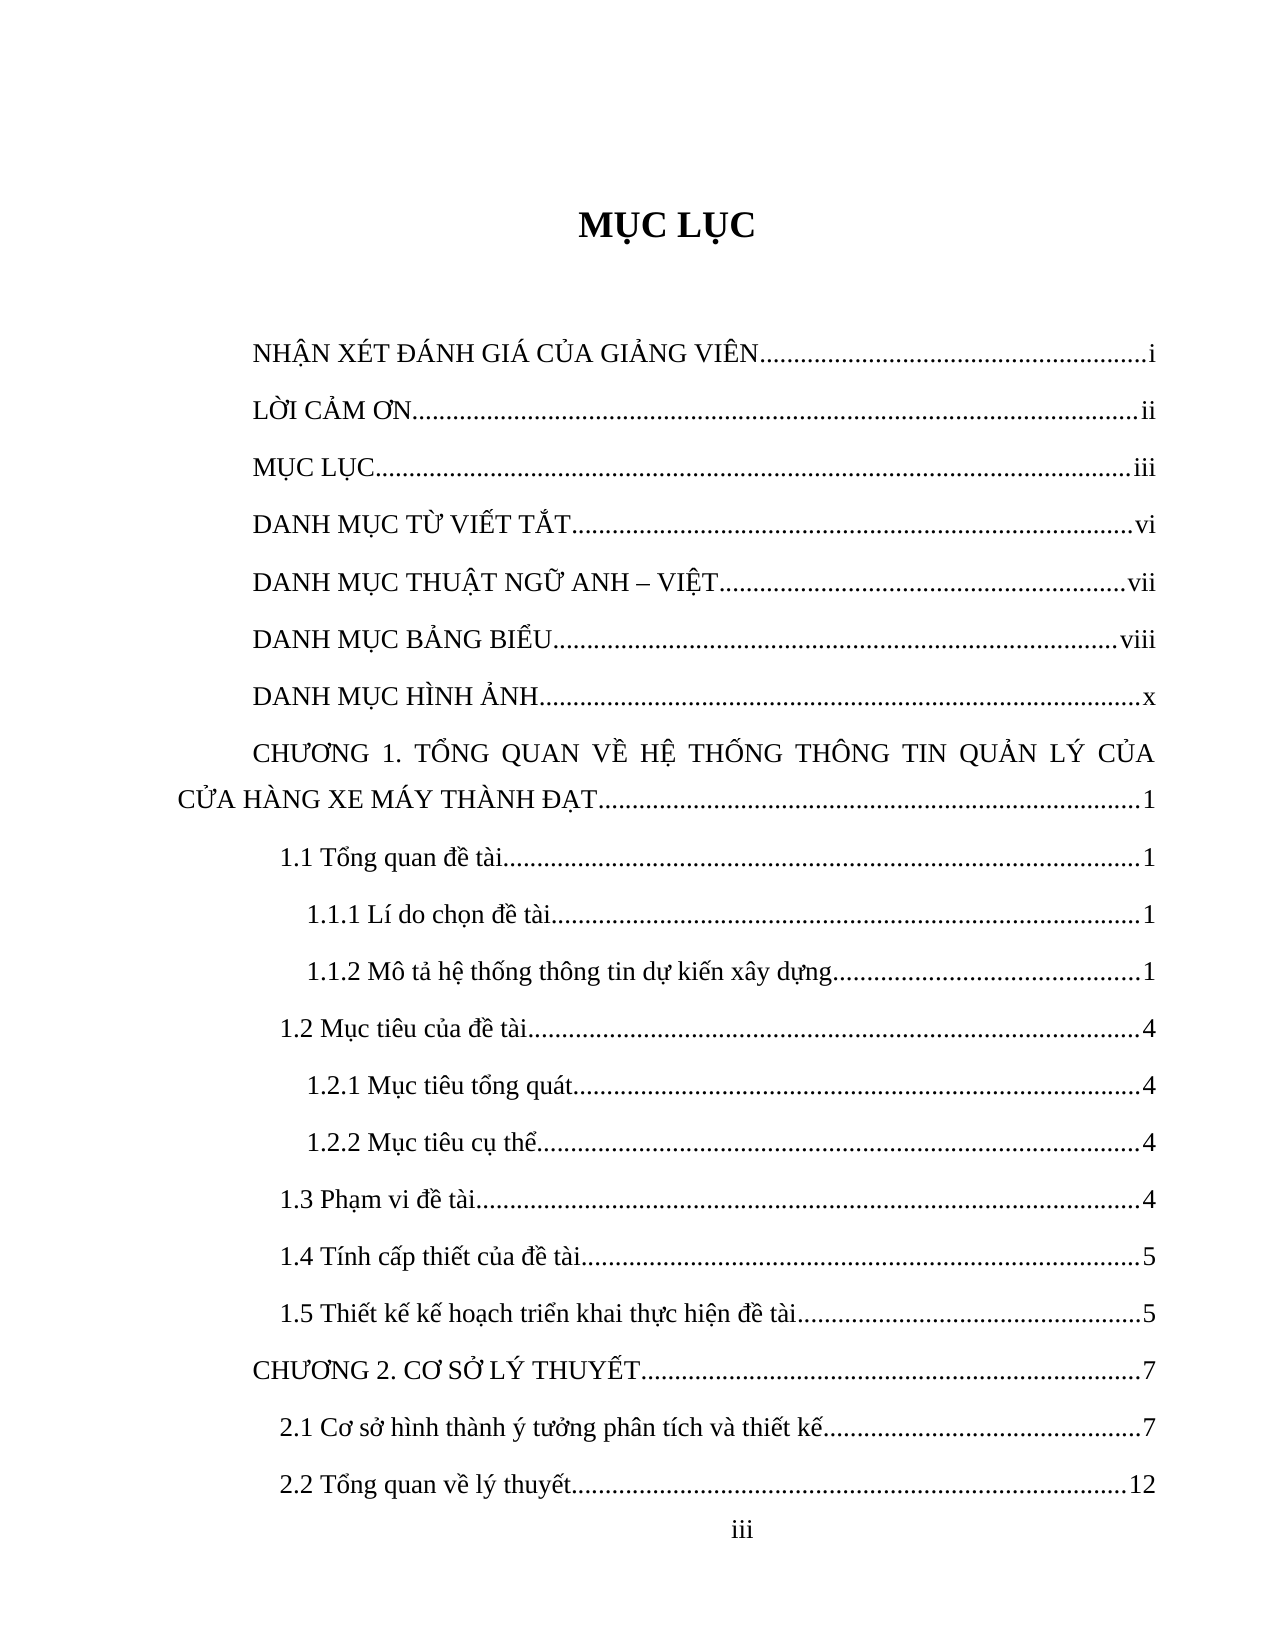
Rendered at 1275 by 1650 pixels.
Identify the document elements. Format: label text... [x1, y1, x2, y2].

subtitle MỤC LỤC [177, 202, 1157, 245]
